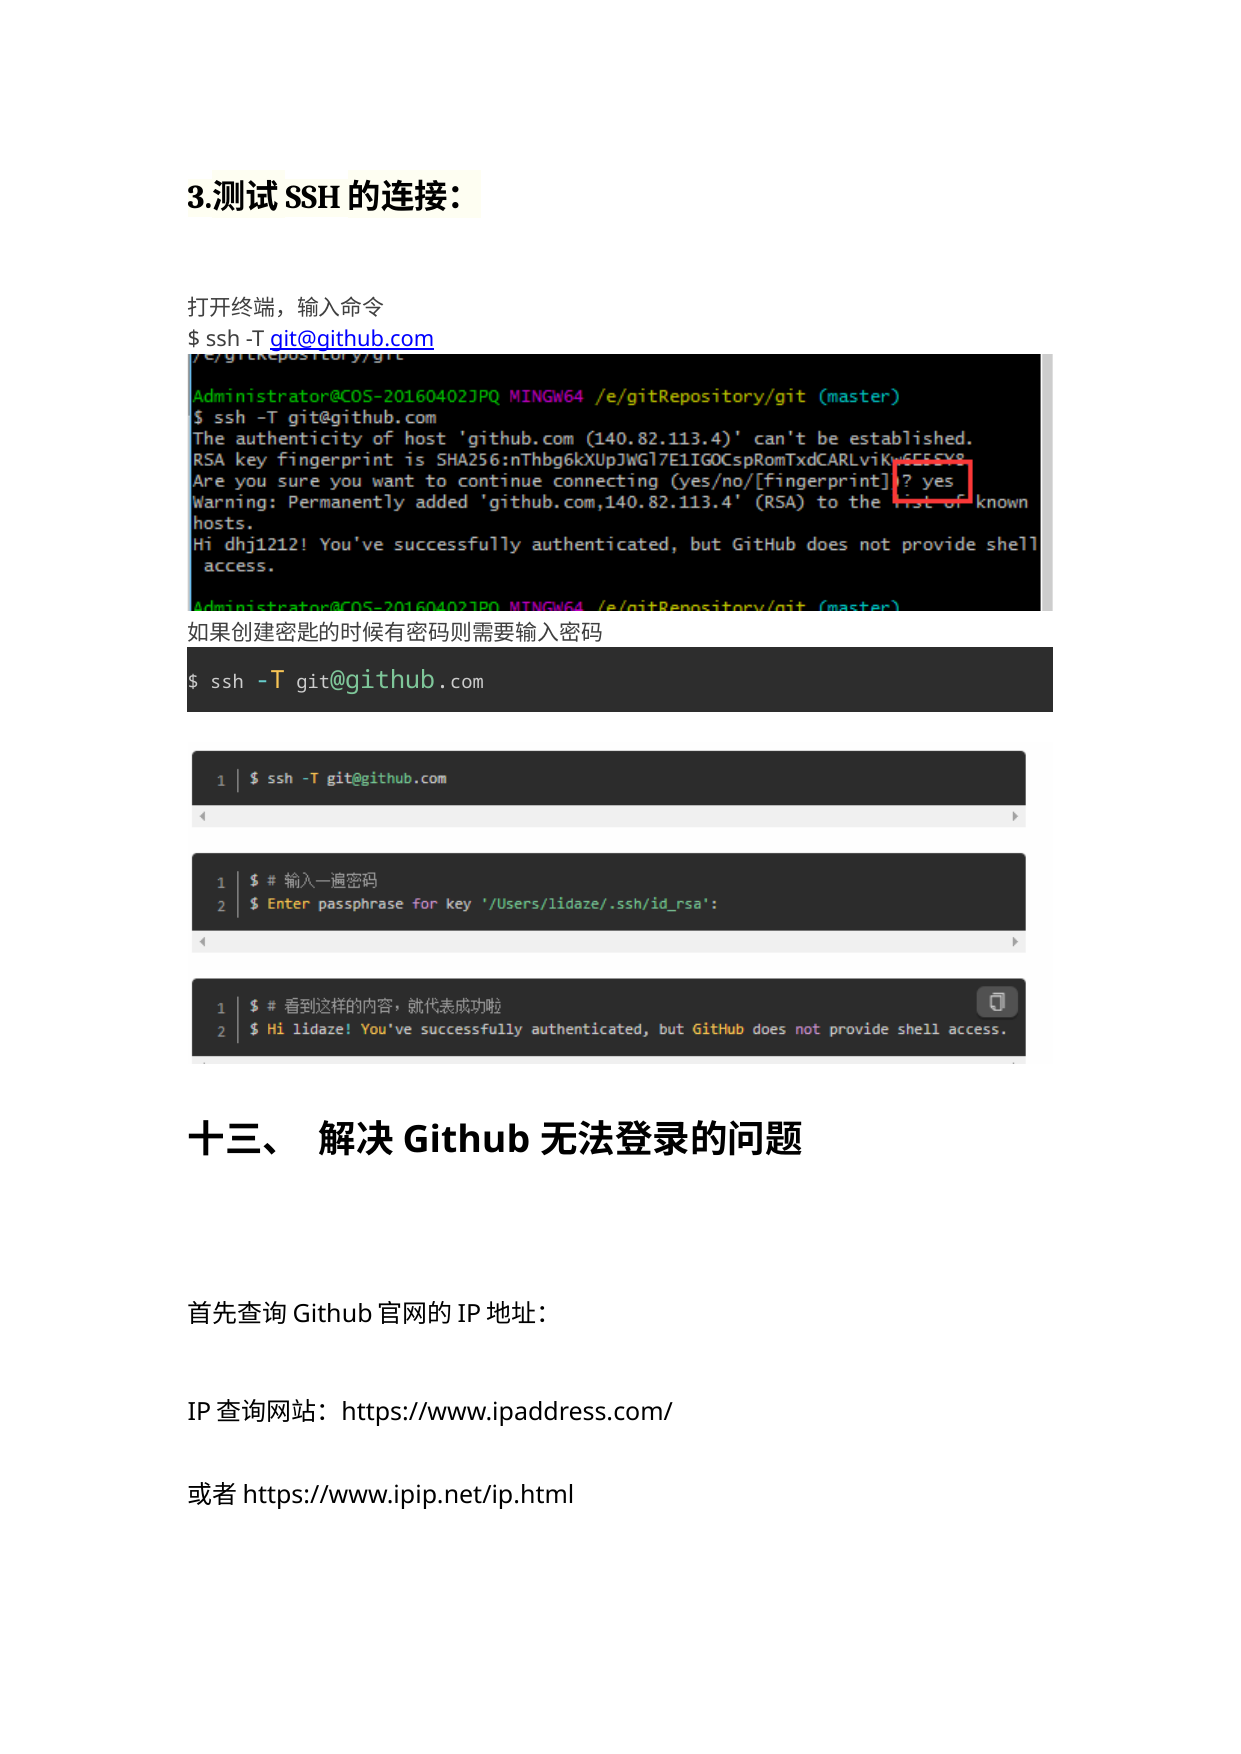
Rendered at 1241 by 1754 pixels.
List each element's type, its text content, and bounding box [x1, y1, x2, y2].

text $ ssh -T git@github.com [187, 647, 1053, 712]
subtitle 3.测试SSH的连接： [187, 162, 1053, 227]
picture [187, 742, 1053, 1064]
subtitle 解决 Github 无法登录的问题 [187, 1103, 1053, 1168]
text 或者https://www.ipip.net/ip.html [187, 1460, 1053, 1525]
picture [187, 354, 1053, 611]
text 如果创建密匙的时候有密码则需要输入密码 [187, 614, 1053, 647]
text $ ssh -T git@github.com [187, 322, 1053, 354]
text 打开终端，输入命令 [187, 289, 1053, 322]
text 首先查询Github官网的IP地址： IP查询网站：https://www.ipaddress.com/ [187, 1279, 1053, 1442]
